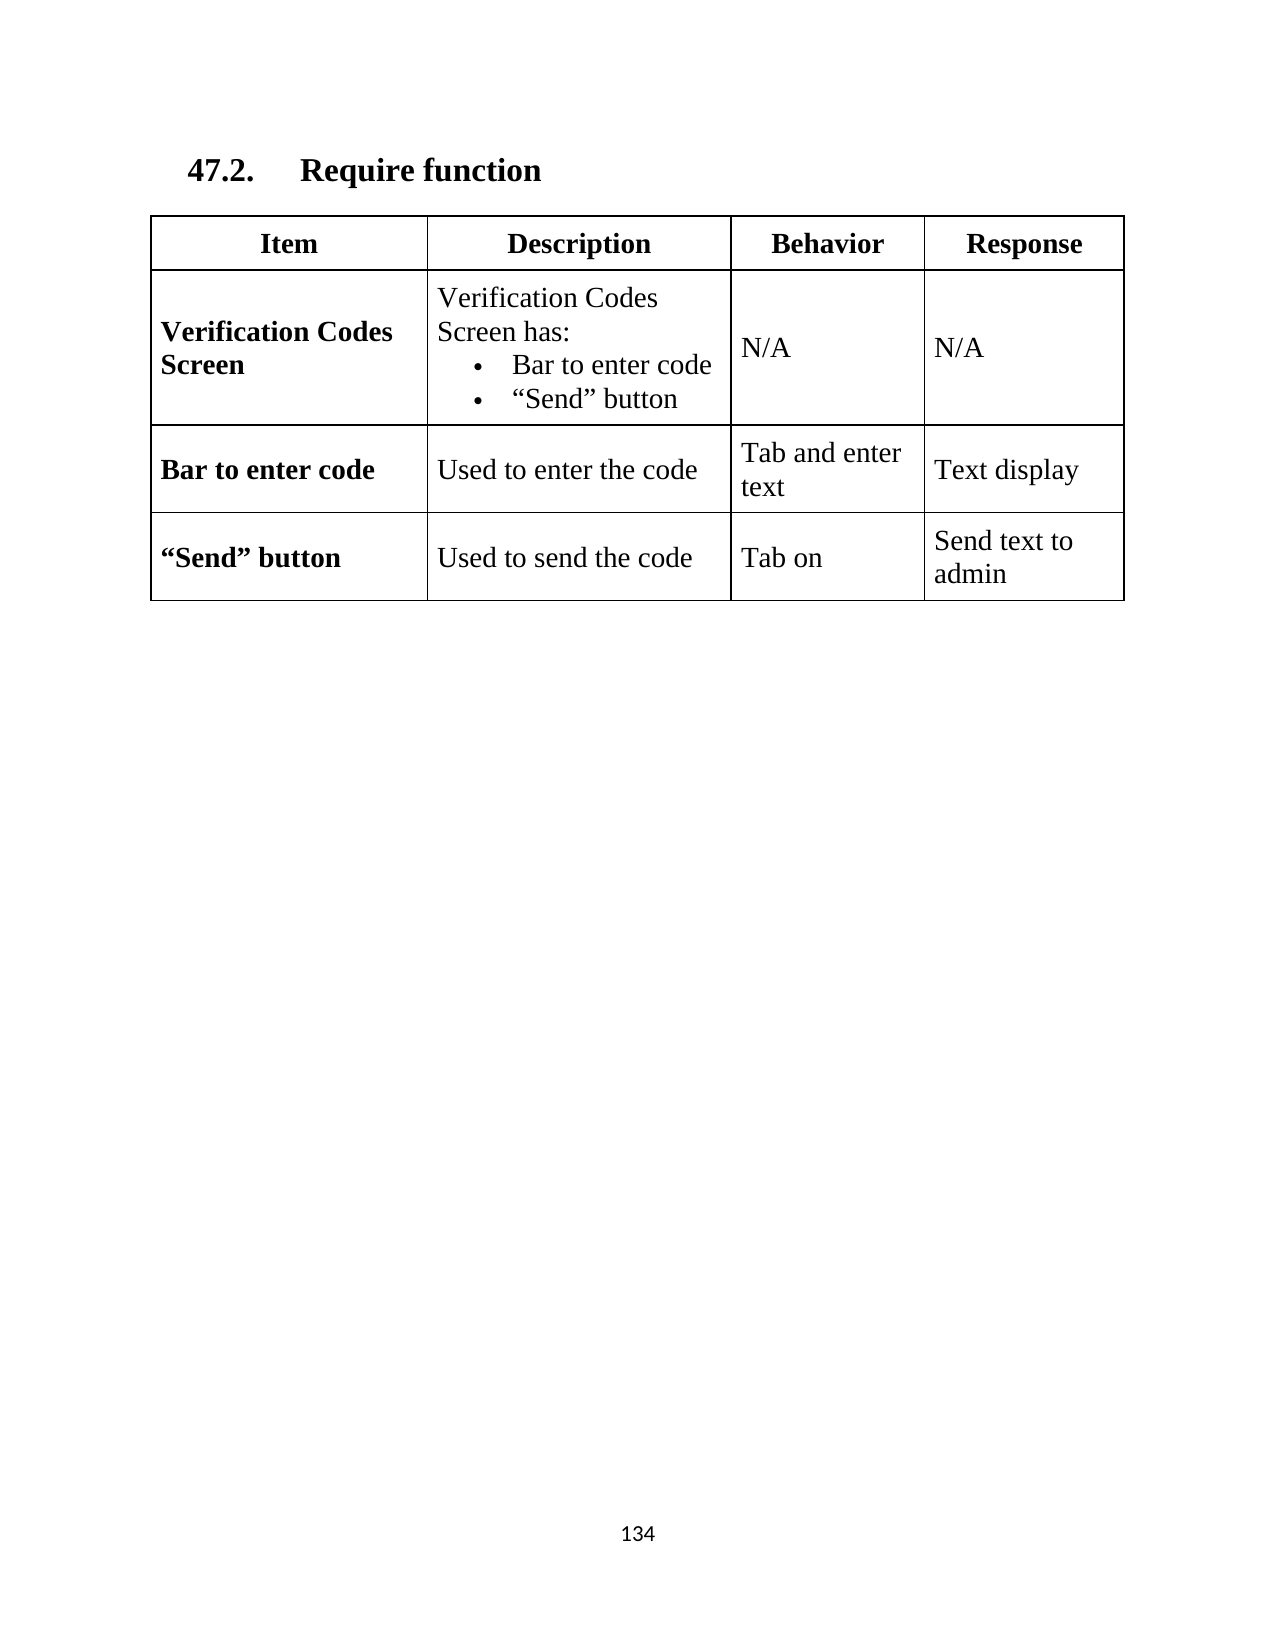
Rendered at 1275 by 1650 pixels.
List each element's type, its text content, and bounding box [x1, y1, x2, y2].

table_cell Tab and enter text [732, 426, 924, 512]
table_cell Text display [925, 426, 1123, 512]
table_cell Used to enter the code [428, 426, 730, 512]
table_cell “Send” button [152, 513, 427, 600]
table_cell Send text to admin [925, 513, 1123, 600]
table_cell Tab on [732, 513, 924, 600]
table_cell Verification Codes Screen has: Bar to enter code “Send” button [428, 271, 730, 424]
table_cell Used to send the code [428, 513, 730, 600]
table_cell N/A [925, 271, 1123, 424]
table_cell Bar to enter code [152, 426, 427, 512]
list Require function [187, 150, 1125, 188]
table_cell N/A [732, 271, 924, 424]
table_header Behavior [732, 217, 924, 269]
table_cell Verification Codes Screen [152, 271, 427, 424]
table_header Item [152, 217, 427, 269]
table_header Response [925, 217, 1123, 269]
table_header Description [428, 217, 730, 269]
